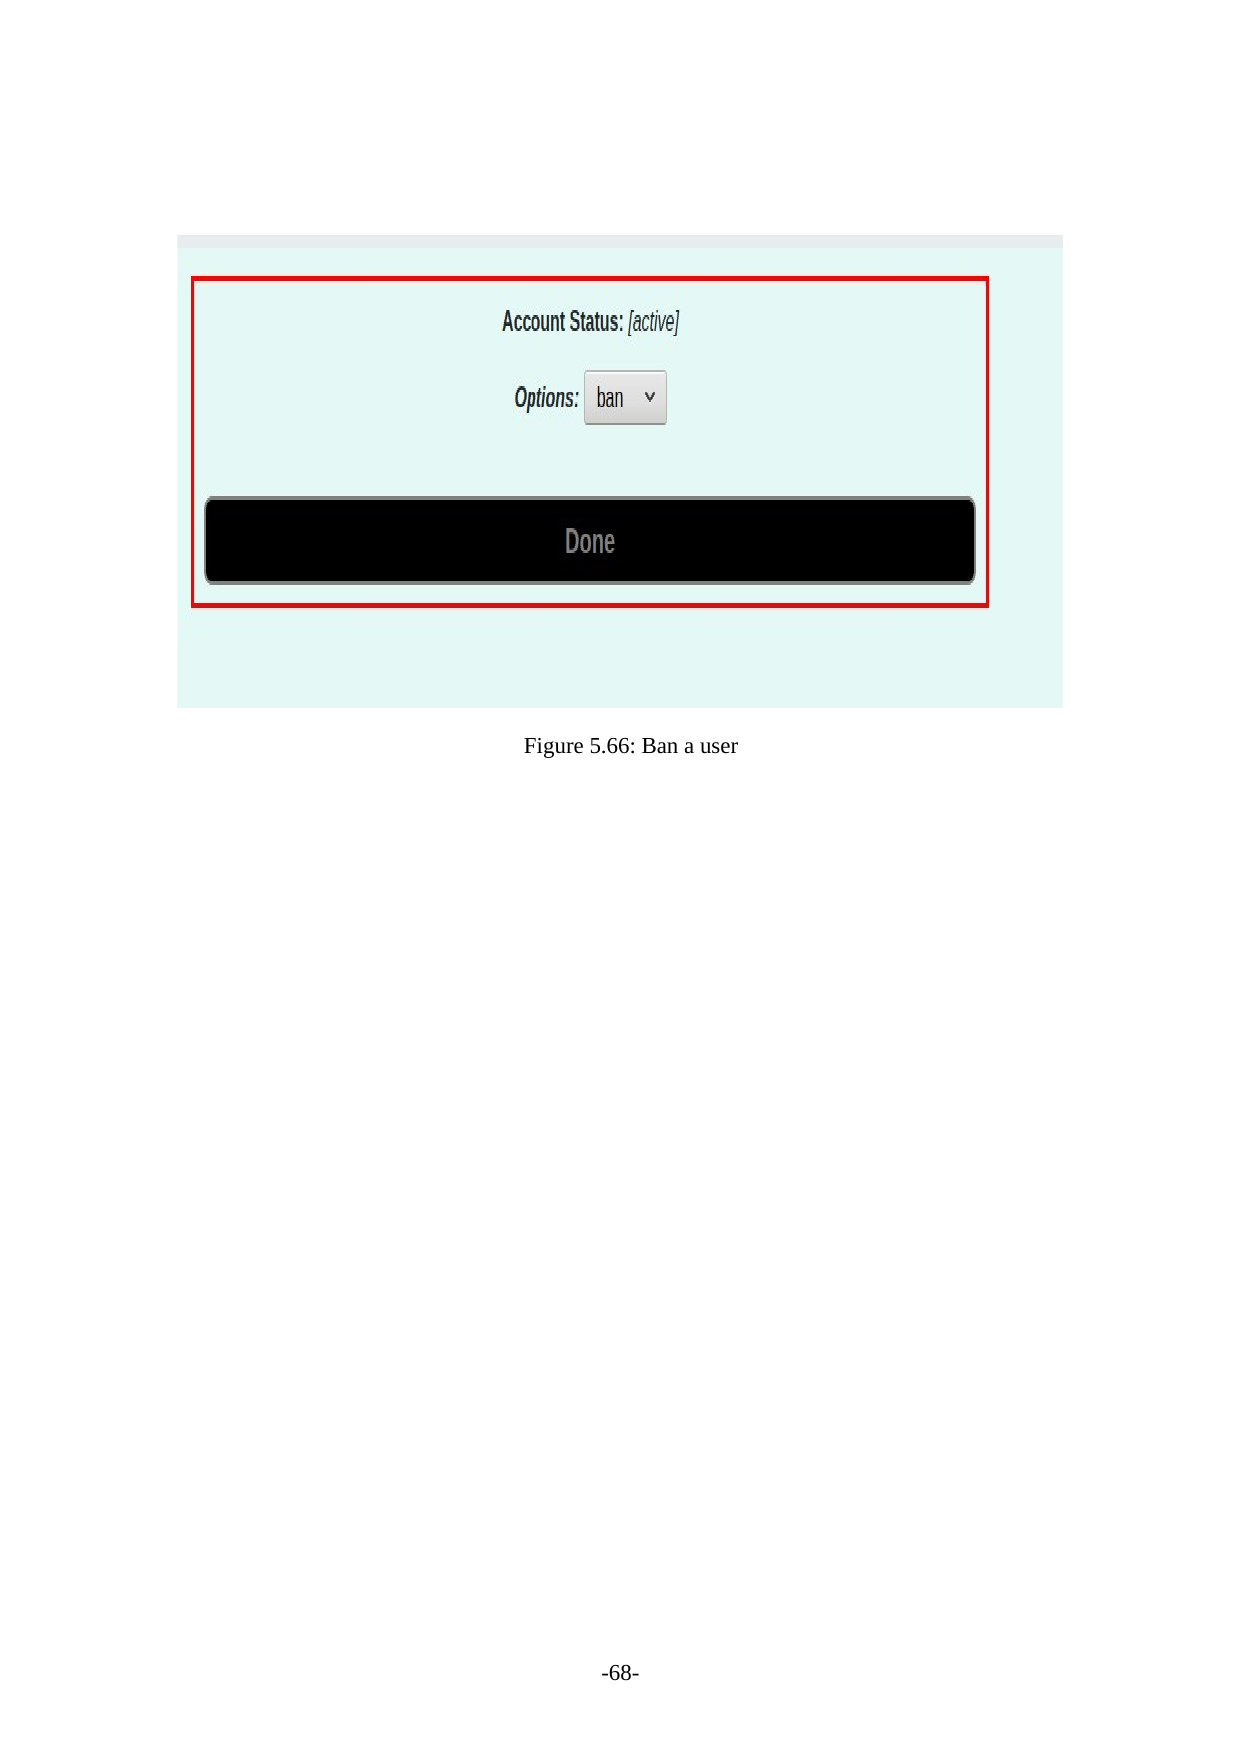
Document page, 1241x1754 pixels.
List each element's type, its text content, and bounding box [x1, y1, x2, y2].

text Figure 5.66: Ban a user [177, 732, 738, 758]
picture [177, 235, 1063, 708]
